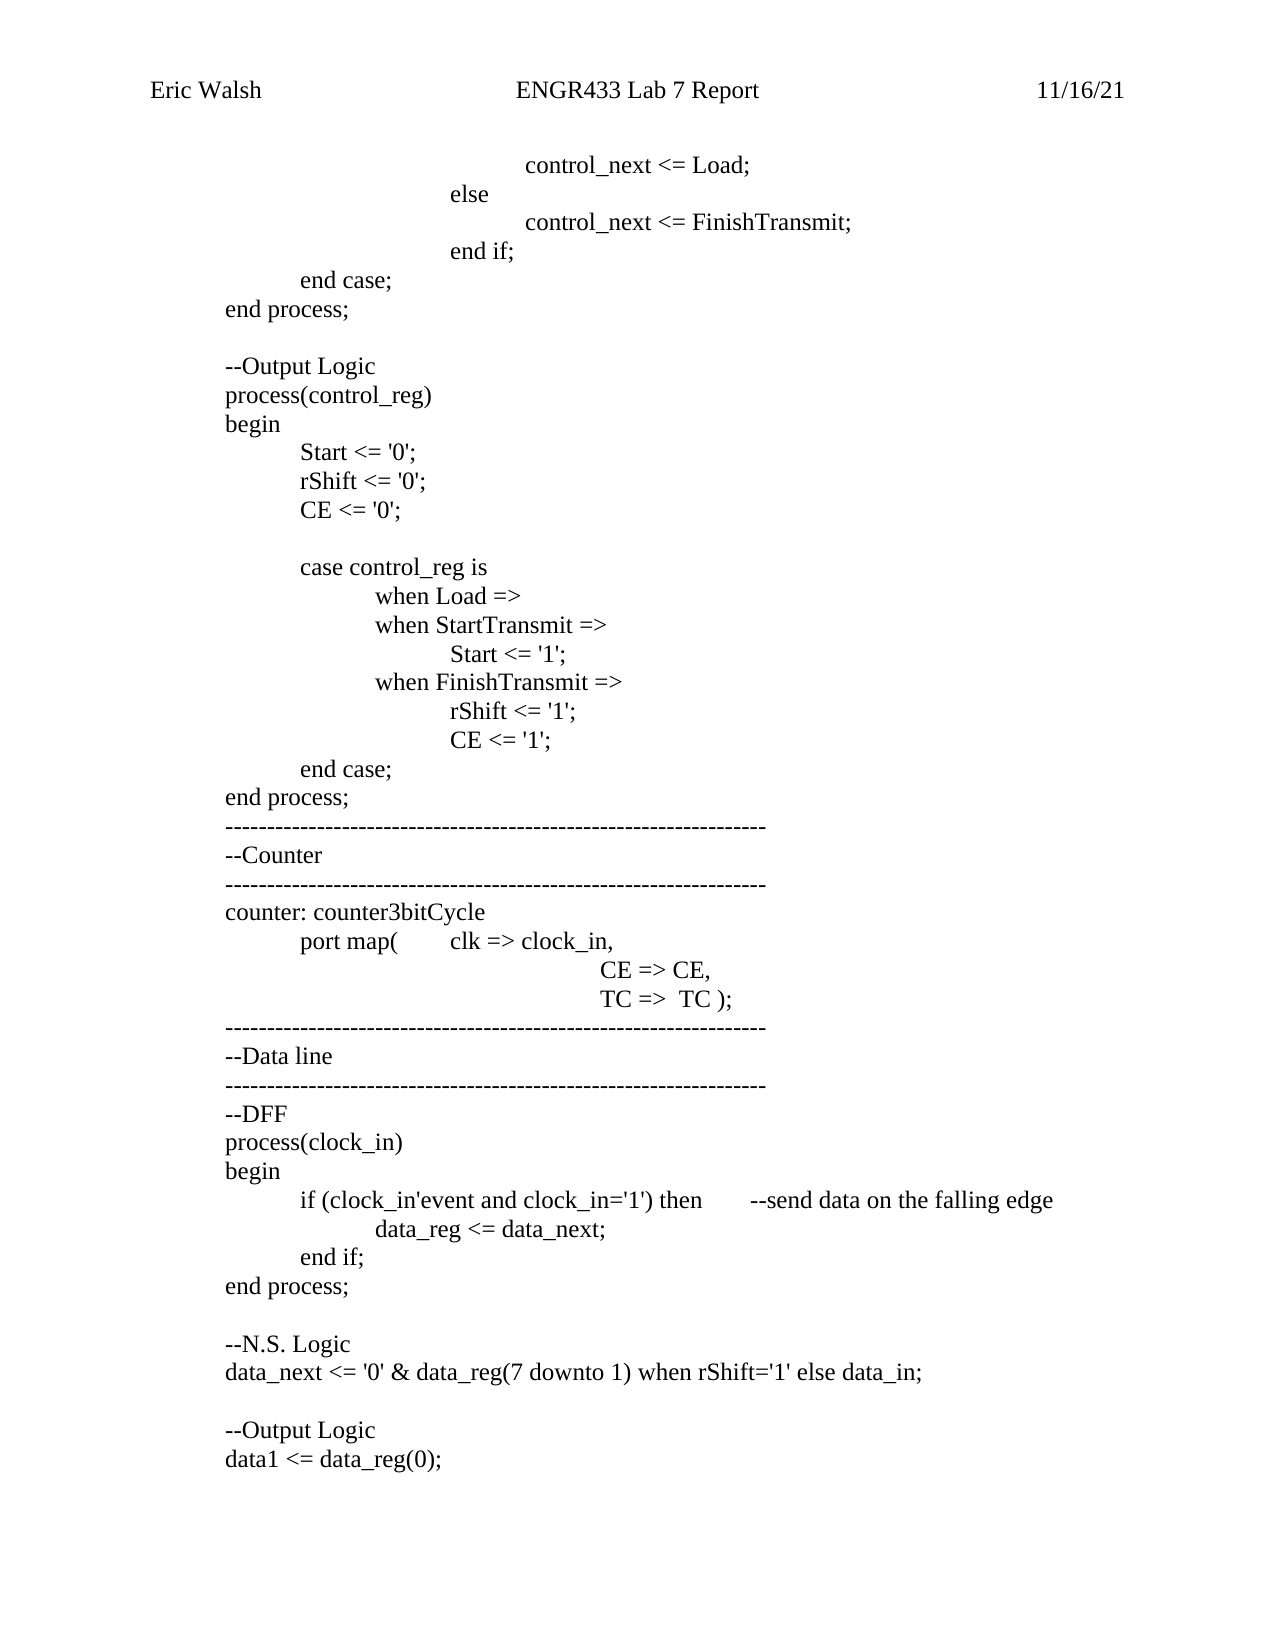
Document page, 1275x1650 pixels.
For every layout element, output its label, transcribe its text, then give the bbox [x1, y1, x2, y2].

text rShift <= '0'; [150, 466, 1125, 495]
text --Data line [150, 1041, 1125, 1070]
text end process; [150, 1271, 1125, 1300]
text else [150, 179, 1125, 207]
text data_next <= '0' & data_reg(7 downto 1) when rShift='1' else data_in; [150, 1357, 1125, 1386]
text TC => TC ); [150, 984, 1125, 1012]
text ----------------------------------------------------------------- [150, 869, 1125, 897]
text --Output Logic [150, 1415, 1125, 1444]
text Start <= '0'; [150, 437, 1125, 466]
text counter: counter3bitCycle [150, 897, 1125, 926]
text if (clock_in'event and clock_in='1') then --send data on the falling edge [150, 1185, 1125, 1214]
text data_reg <= data_next; [150, 1214, 1125, 1242]
text end case; [150, 265, 1125, 294]
text ----------------------------------------------------------------- [150, 811, 1125, 840]
text process(clock_in) [150, 1127, 1125, 1156]
text process(control_reg) [150, 380, 1125, 409]
text when FinishTransmit => [150, 667, 1125, 696]
text end process; [150, 294, 1125, 322]
text end if; [150, 236, 1125, 265]
text end case; [150, 754, 1125, 782]
text CE <= '0'; [150, 495, 1125, 524]
text begin [150, 1156, 1125, 1185]
text end process; [150, 782, 1125, 811]
text begin [150, 409, 1125, 437]
text port map( clk => clock_in, [150, 926, 1125, 955]
text when StartTransmit => [150, 610, 1125, 639]
text rShift <= '1'; [150, 696, 1125, 725]
text ----------------------------------------------------------------- [150, 1070, 1125, 1099]
text --DFF [150, 1099, 1125, 1127]
text Start <= '1'; [150, 639, 1125, 667]
text control_next <= Load; [150, 150, 1125, 179]
text data1 <= data_reg(0); [150, 1444, 1125, 1472]
text end if; [150, 1242, 1125, 1271]
text --N.S. Logic [150, 1329, 1125, 1357]
text ----------------------------------------------------------------- [150, 1012, 1125, 1041]
text case control_reg is [150, 552, 1125, 581]
text when Load => [150, 581, 1125, 610]
text --Counter [150, 840, 1125, 869]
text CE => CE, [150, 955, 1125, 984]
text CE <= '1'; [150, 725, 1125, 754]
text control_next <= FinishTransmit; [150, 207, 1125, 236]
text --Output Logic [150, 351, 1125, 380]
